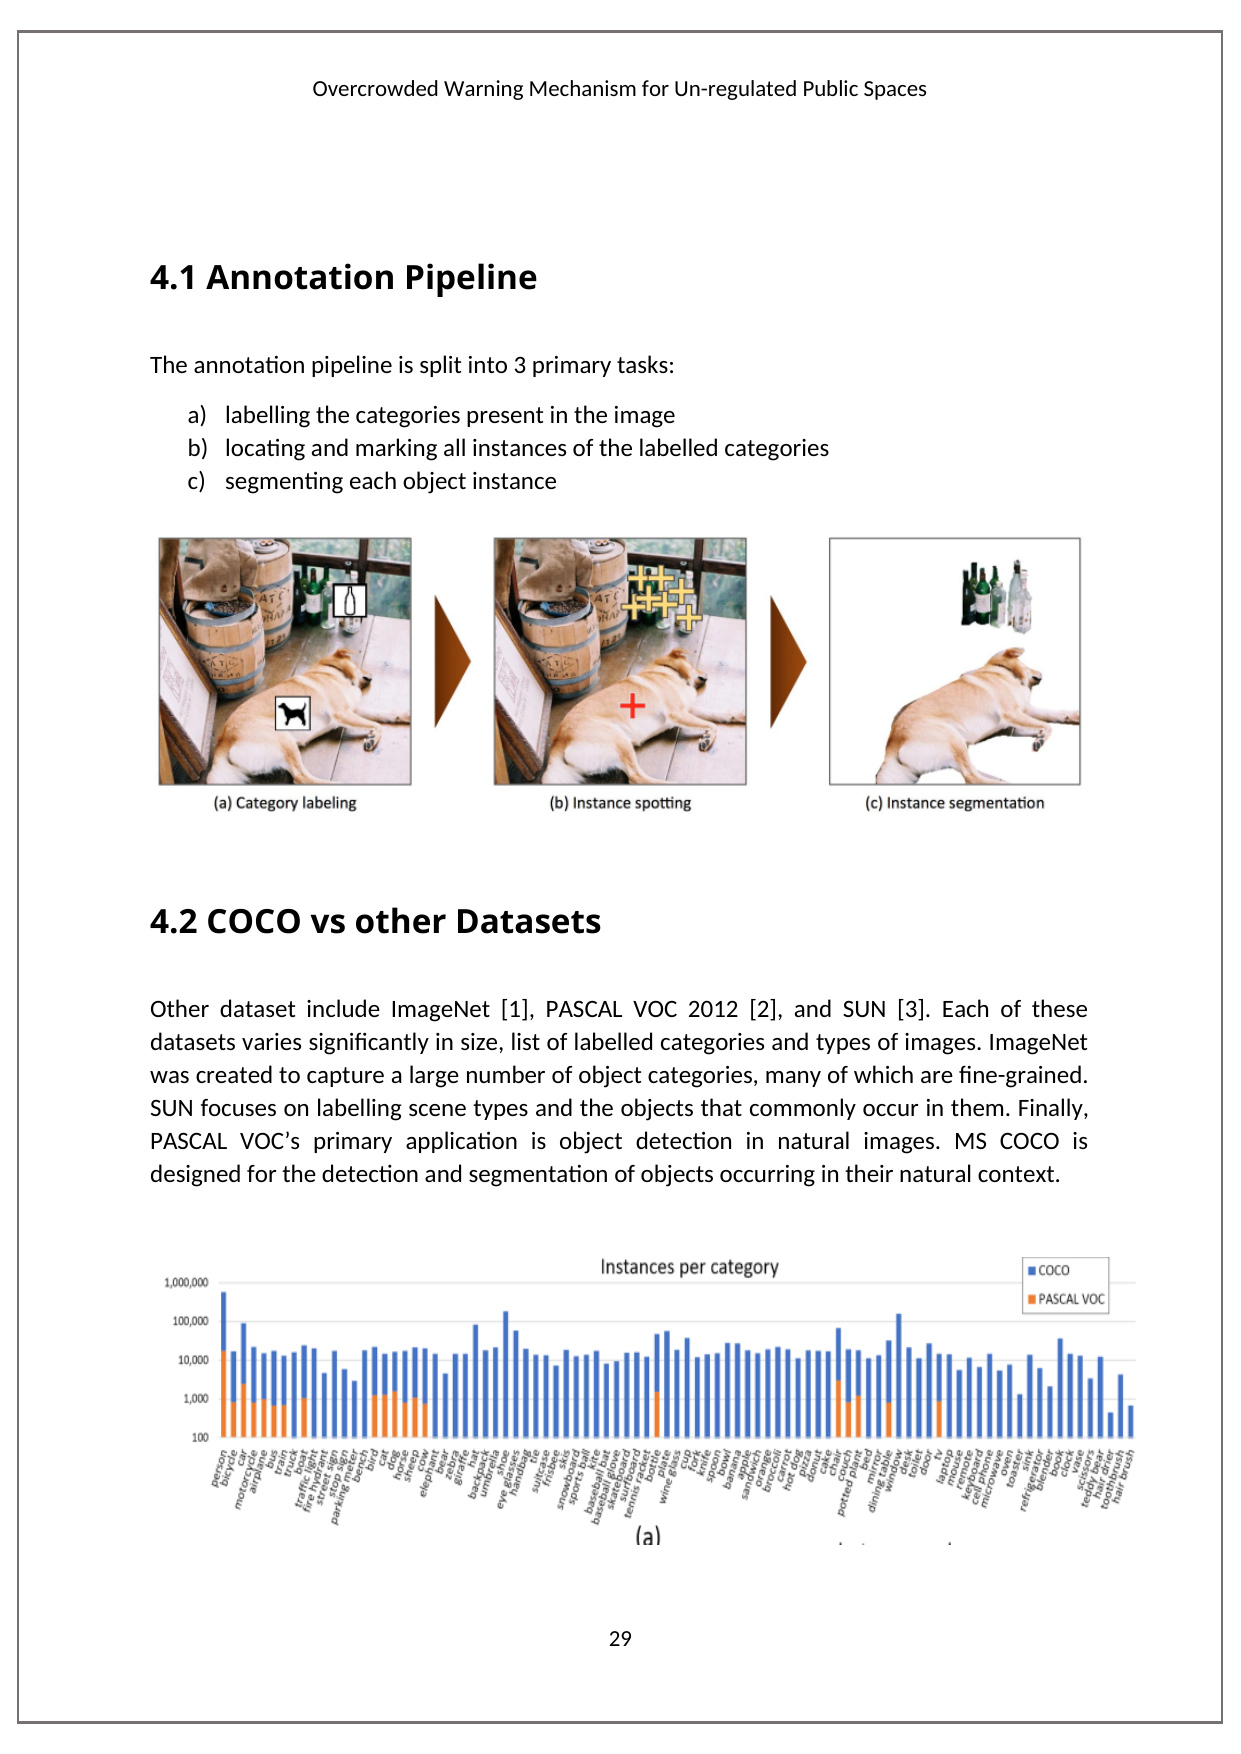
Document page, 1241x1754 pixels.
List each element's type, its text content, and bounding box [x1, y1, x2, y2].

list segmenting each object instance [187, 465, 1090, 495]
list locating and marking all instances of the labelled categories [187, 432, 1090, 462]
text The annotation pipeline is split into 3 primary tasks: [150, 349, 1090, 380]
list labelling the categories present in the image [187, 399, 1090, 429]
picture [150, 1257, 1161, 1545]
picture [150, 530, 1091, 813]
subtitle 4.2 COCO vs other Datasets [150, 898, 1090, 943]
text Other dataset include ImageNet [1], PASCAL VOC 2012 [2], and SUN [3]. Each of these datasets varies significantly in size, list of labelled categories and types of images. ImageNet was created to capture a large number of object categories, many of which are fine-grained. SUN focuses on labelling scene types and the objects that commonly occur in them. Finally, PASCAL VOC’s primary application is object detection in natural images. MS COCO is designed for the detection and segmentation of objects occurring in their natural context. [150, 993, 1090, 1189]
subtitle 4.1 Annotation Pipeline [150, 254, 1090, 299]
